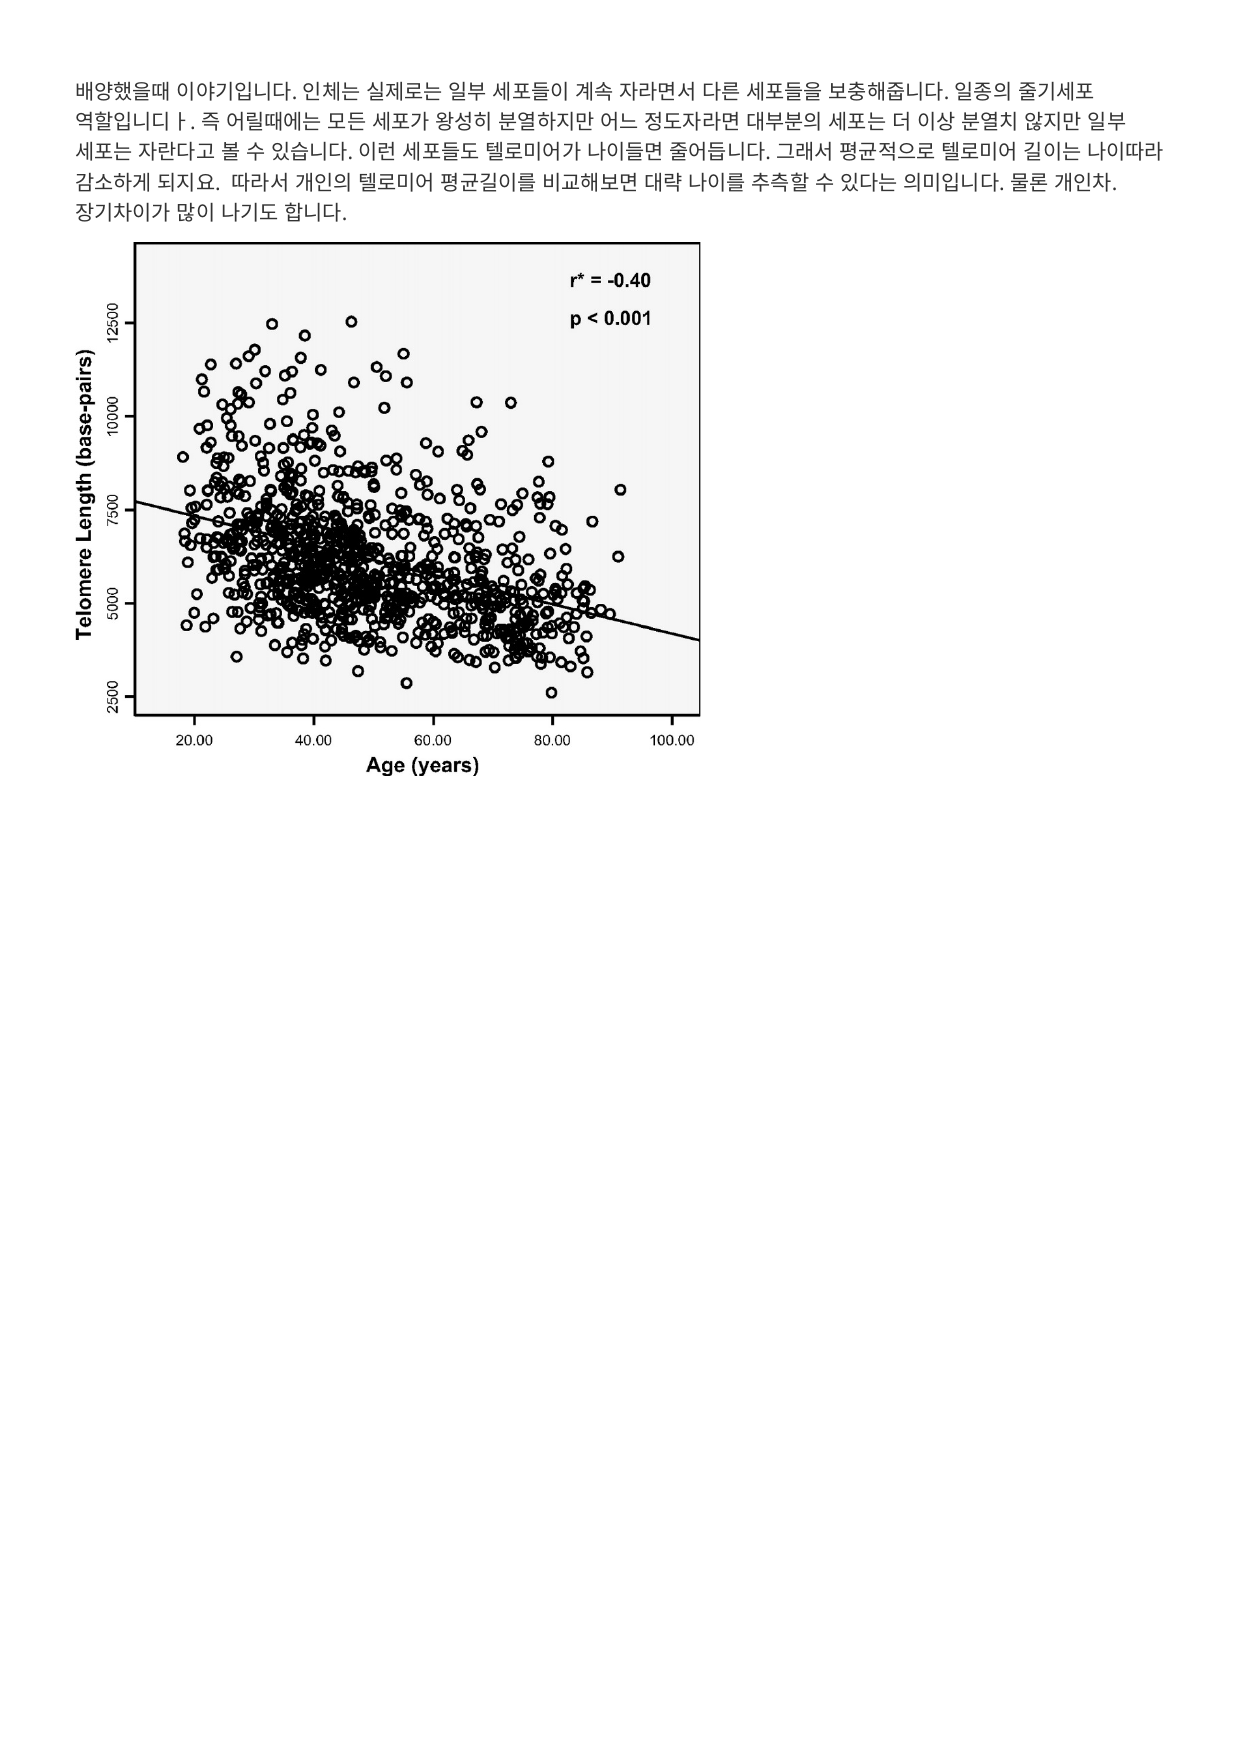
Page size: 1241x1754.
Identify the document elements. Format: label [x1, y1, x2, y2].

picture [75, 242, 701, 776]
text [75, 75, 1165, 227]
